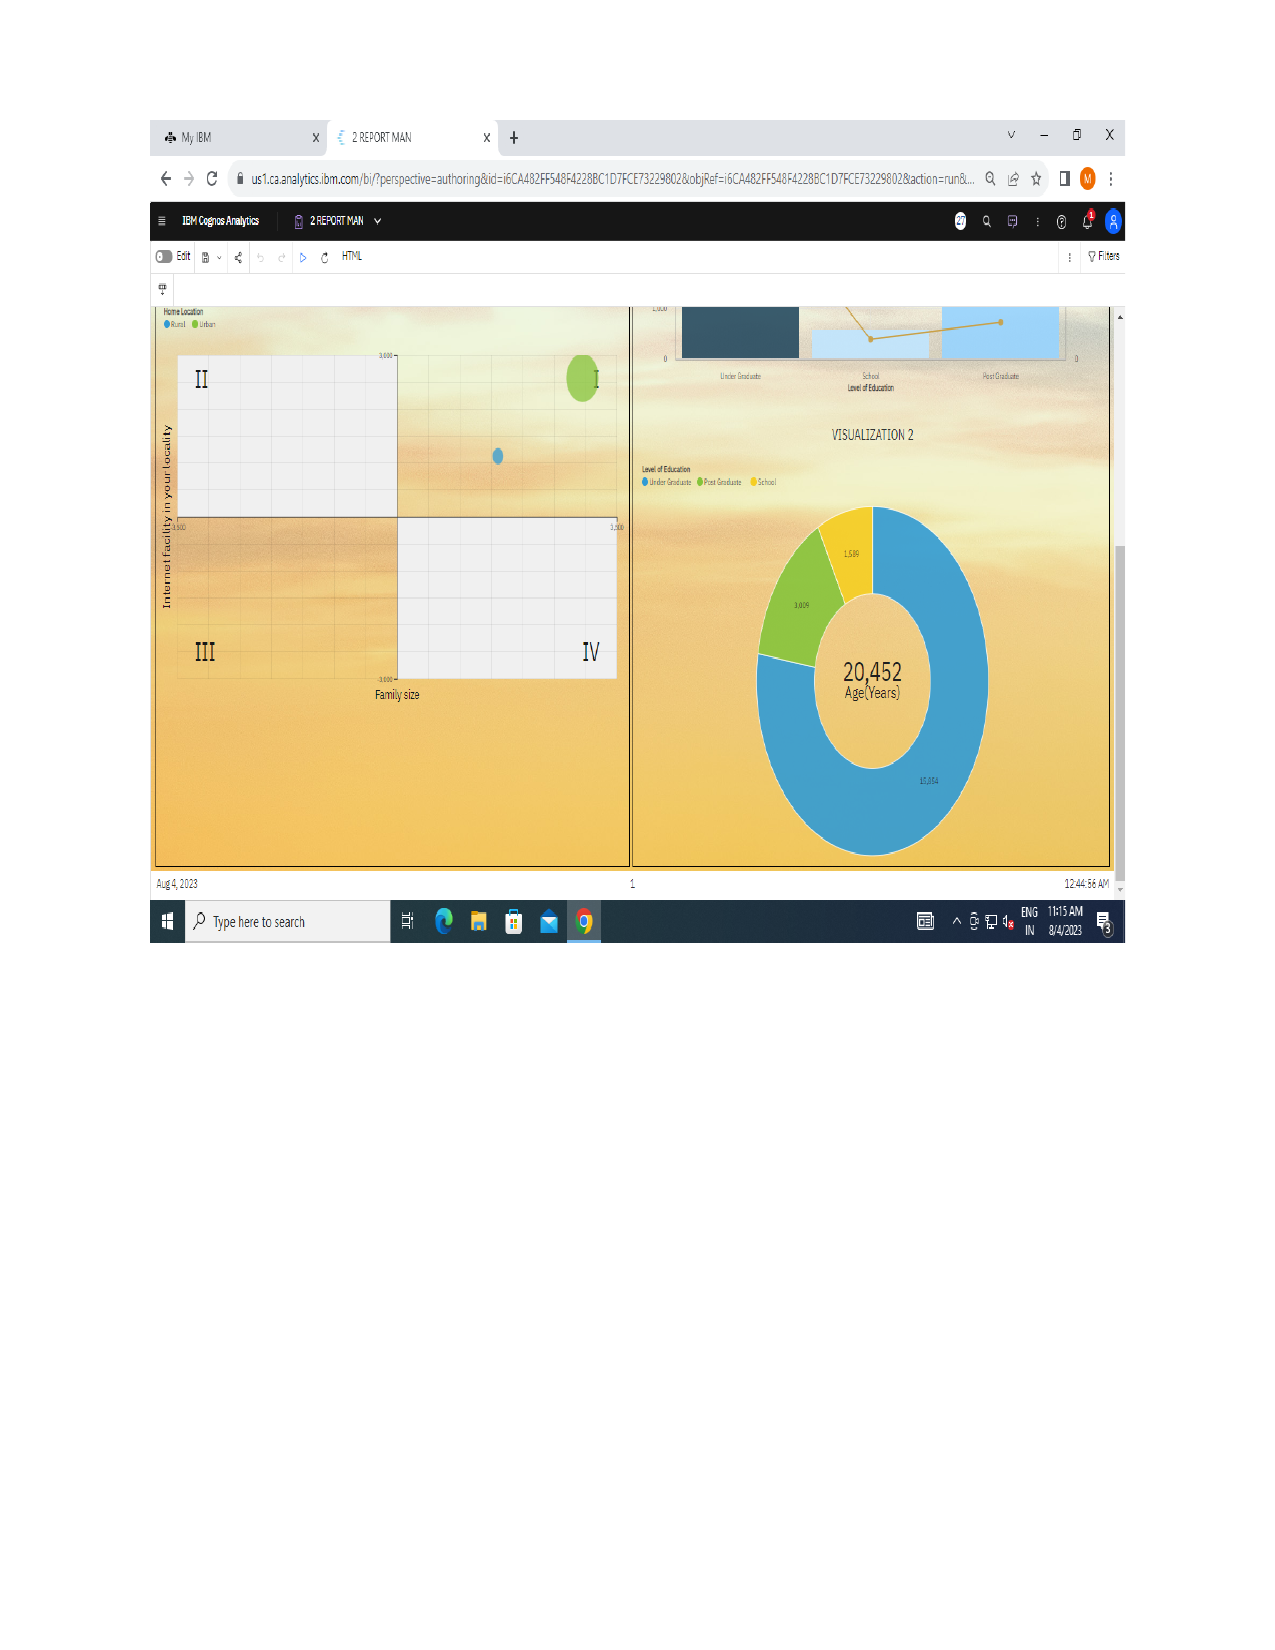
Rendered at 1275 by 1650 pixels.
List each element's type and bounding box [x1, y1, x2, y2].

picture [150, 120, 1125, 943]
